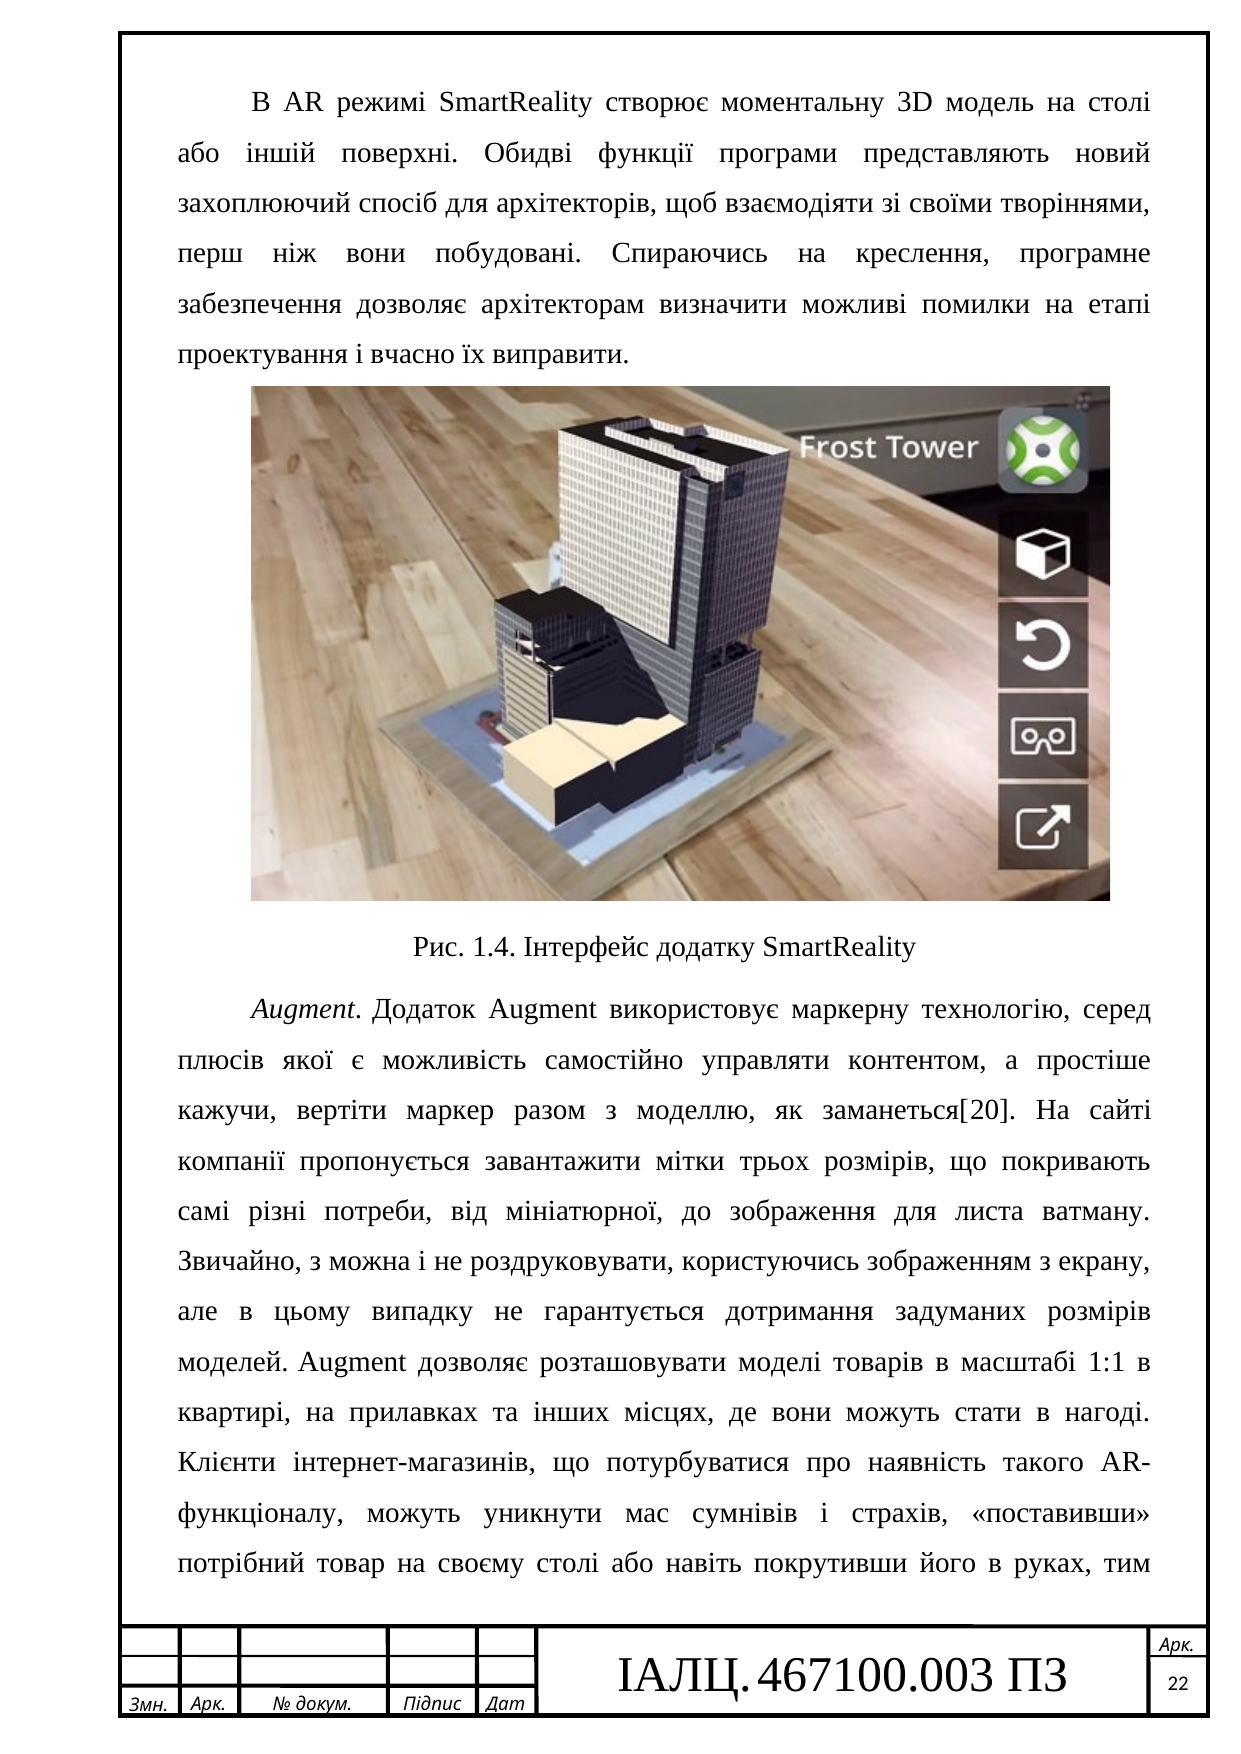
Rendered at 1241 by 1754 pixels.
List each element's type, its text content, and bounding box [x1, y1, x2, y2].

picture [251, 386, 1111, 901]
text В AR режимі SmartReality створює моментальну 3D модель на столі або іншій поверхні. Обидві функції програми представляють новий захоплюючий спосіб для архітекторів, щоб взаємодіяти зі своїми творіннями, перш ніж вони побудовані. Спираючись на креслення, програмне забезпечення дозволяє архітекторам визначити можливі помилки на етапі проектування і вчасно їх виправити. [177, 84, 1152, 369]
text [177, 913, 1152, 1579]
